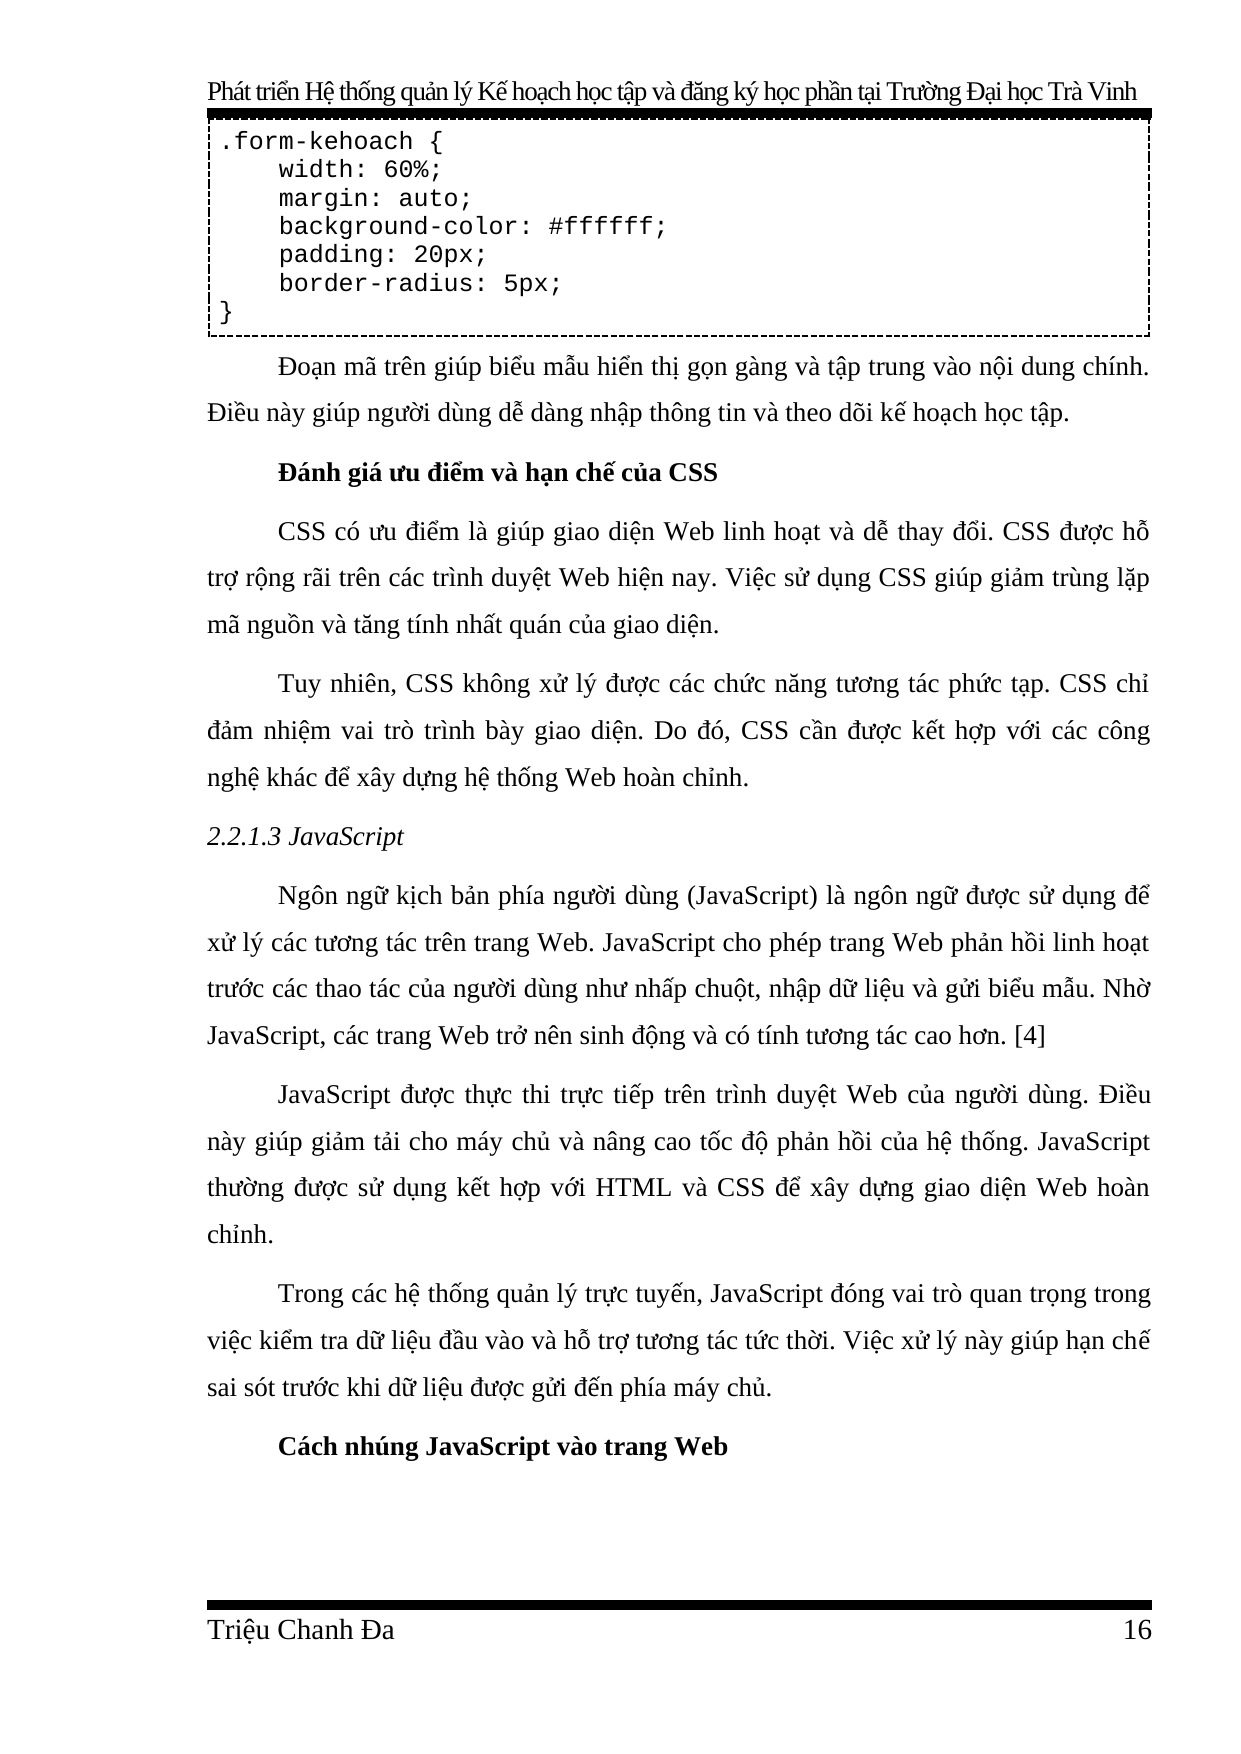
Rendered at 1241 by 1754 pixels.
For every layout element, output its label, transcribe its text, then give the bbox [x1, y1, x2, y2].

subtitle JavaScript [207, 820, 1152, 851]
text width: 60%; [208, 146, 1150, 175]
text Tuy nhiên, CSS không xử lý được các chức năng tương tác phức tạp. CSS chỉ đảm nhiệm vai trò trình bày giao diện. Do đó, CSS cần được kết hợp với các công nghệ khác để xây dựng hệ thống Web hoàn chỉnh. [207, 667, 1152, 792]
text CSS có ưu điểm là giúp giao diện Web linh hoạt và dễ thay đổi. CSS được hỗ trợ rộng rãi trên các trình duyệt Web hiện nay. Việc sử dụng CSS giúp giảm trùng lặp mã nguồn và tăng tính nhất quán của giao diện. [207, 515, 1152, 639]
text Ngôn ngữ kịch bản phía người dùng (JavaScript) là ngôn ngữ được sử dụng để xử lý các tương tác trên trang Web. JavaScript cho phép trang Web phản hồi linh hoạt trước các thao tác của người dùng như nhấp chuột, nhập dữ liệu và gửi biểu mẫu. Nhờ JavaScript, các trang Web trở nên sinh động và có tính tương tác cao hơn. [4] [207, 879, 1152, 1050]
text background-color: #ffffff; [208, 203, 1150, 231]
text Đánh giá ưu điểm và hạn chế của CSS [207, 456, 1152, 487]
text margin: auto; [208, 175, 1150, 203]
text JavaScript được thực thi trực tiếp trên trình duyệt Web của người dùng. Điều này giúp giảm tải cho máy chủ và nâng cao tốc độ phản hồi của hệ thống. JavaScript thường được sử dụng kết hợp với HTML và CSS để xây dựng giao diện Web hoàn chỉnh. [207, 1078, 1152, 1249]
text Trong các hệ thống quản lý trực tuyến, JavaScript đóng vai trò quan trọng trong việc kiểm tra dữ liệu đầu vào và hỗ trợ tương tác tức thời. Việc xử lý này giúp hạn chế sai sót trước khi dữ liệu được gửi đến phía máy chủ. [207, 1277, 1152, 1402]
text border-radius: 5px; [208, 260, 1150, 288]
text padding: 20px; [208, 231, 1150, 260]
text Đoạn mã trên giúp biểu mẫu hiển thị gọn gàng và tập trung vào nội dung chính. Điều này giúp người dùng dễ dàng nhập thông tin và theo dõi kế hoạch học tập. [207, 350, 1152, 428]
text .form-kehoach { [208, 118, 1150, 146]
text } [208, 288, 1150, 337]
text Cách nhúng JavaScript vào trang Web [207, 1430, 1152, 1461]
